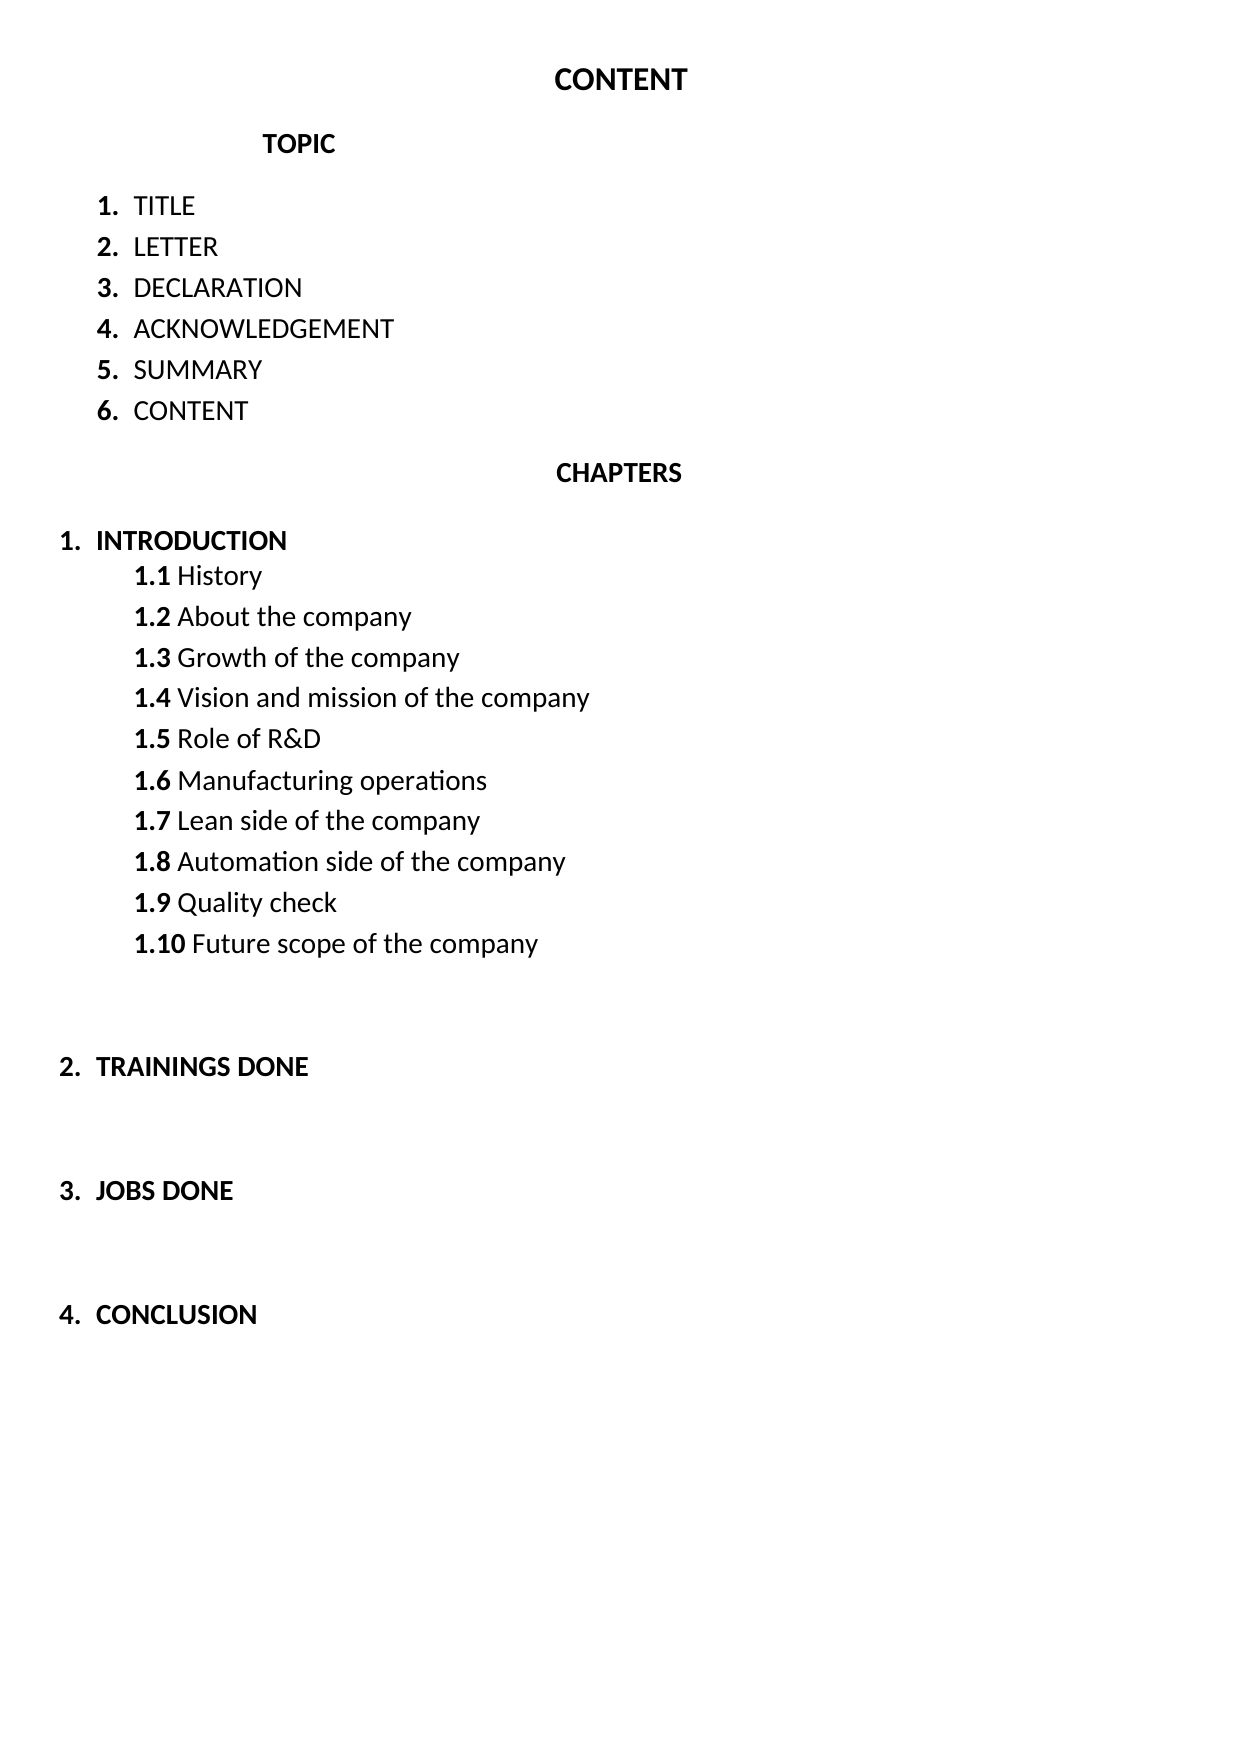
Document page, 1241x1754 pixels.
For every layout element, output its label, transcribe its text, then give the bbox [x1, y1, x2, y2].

text 1.5 Role of R&D [133, 721, 1090, 756]
text 1.9 Quality check [133, 884, 1090, 919]
text 1.7 Lean side of the company [133, 802, 1090, 838]
text 1.8 Automation side of the company [133, 843, 1090, 879]
list DECLARATION [97, 269, 1090, 305]
text 1.3 Growth of the company [133, 639, 1090, 674]
text 1.6 Manufacturing operations [133, 762, 1090, 797]
text CONTENT [58, 58, 688, 99]
text TOPIC [262, 126, 1090, 161]
list TITLE [97, 187, 1090, 223]
list JOBS DONE [59, 1172, 1090, 1208]
list CONCLUSION [59, 1296, 1090, 1332]
text 1.10 Future scope of the company [133, 925, 1090, 961]
list INTRODUCTION 1.1 History [59, 522, 288, 592]
list TRAININGS DONE [59, 1048, 1090, 1084]
text 1.2 About the company [133, 598, 1090, 633]
text 1.4 Vision and mission of the company [133, 679, 1090, 715]
list CONTENT [97, 392, 1090, 427]
list ACKNOWLEDGEMENT [97, 310, 1090, 346]
list LETTER [97, 228, 1090, 264]
text CHAPTERS [556, 454, 1090, 489]
list SUMMARY [97, 351, 1090, 387]
